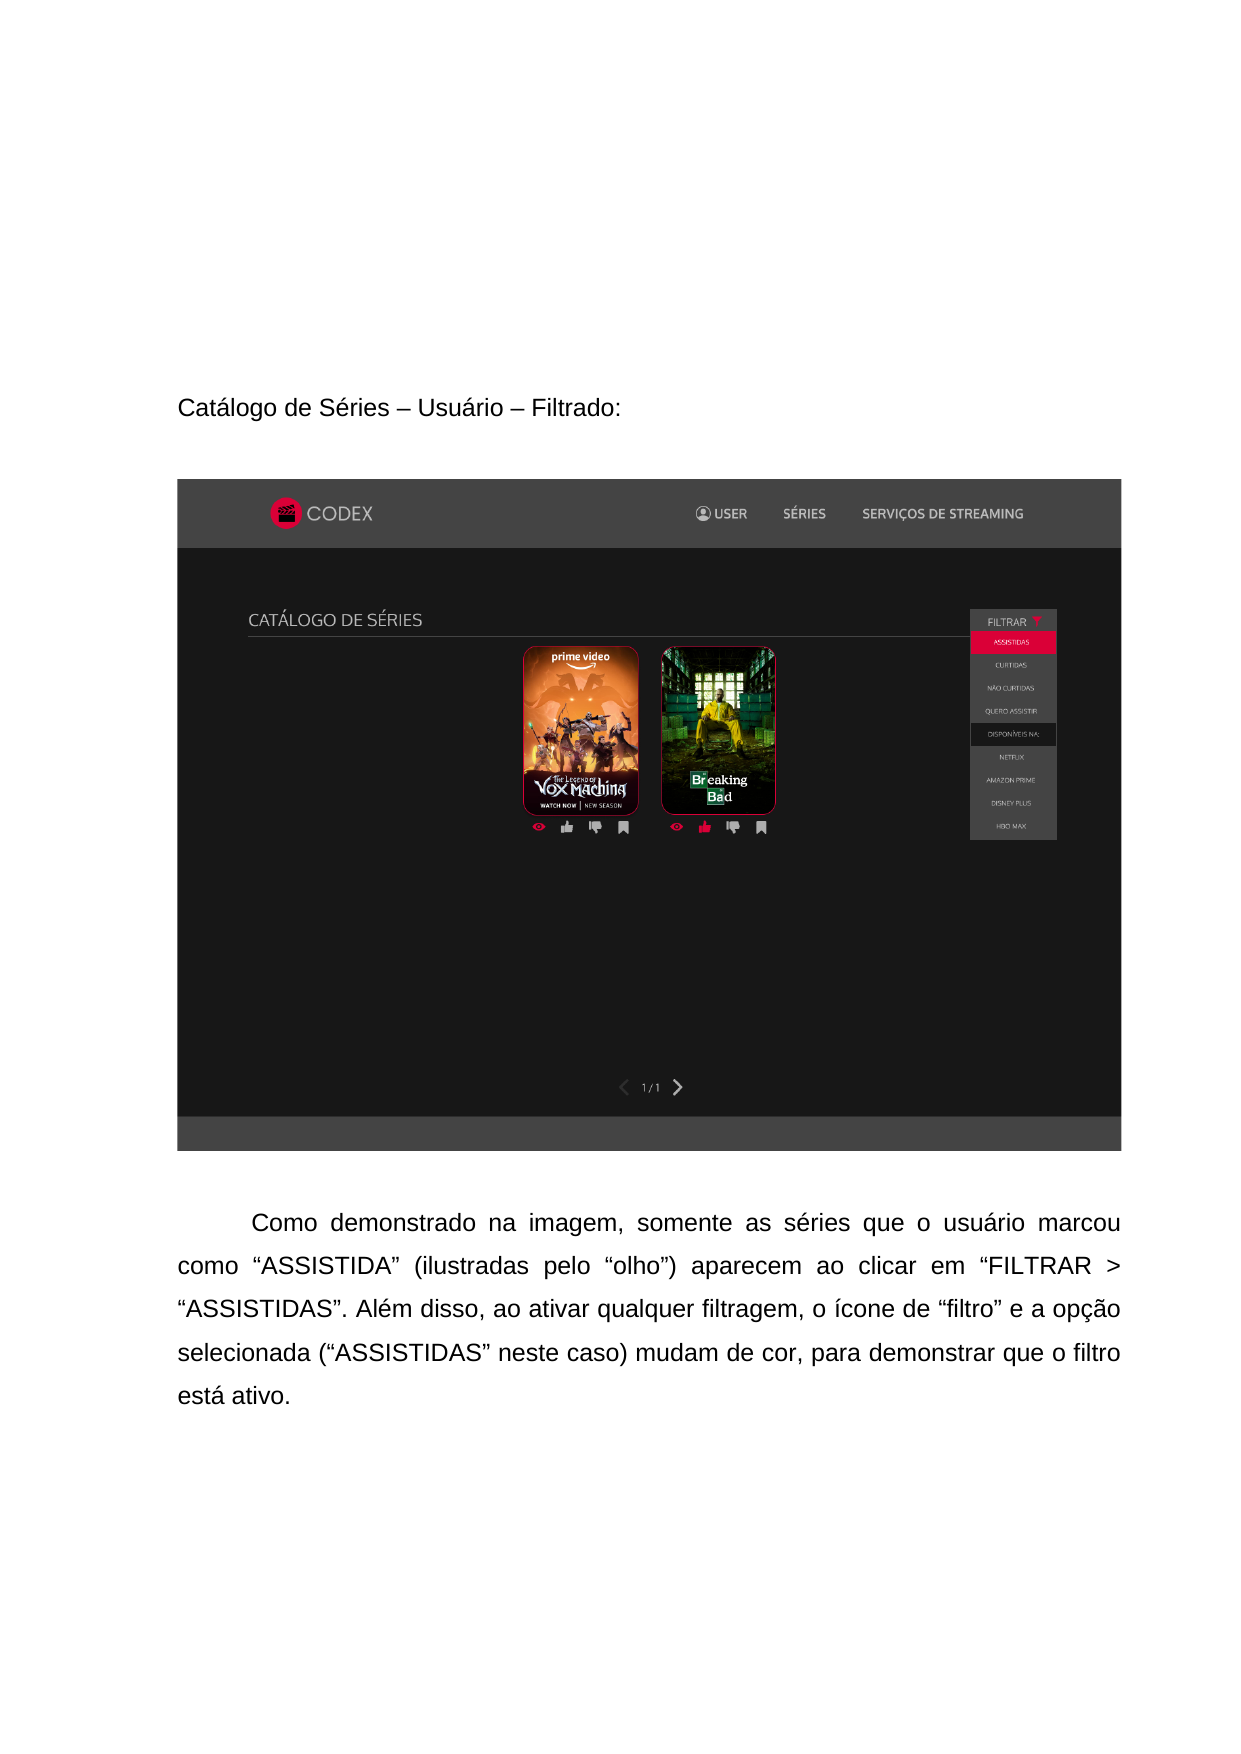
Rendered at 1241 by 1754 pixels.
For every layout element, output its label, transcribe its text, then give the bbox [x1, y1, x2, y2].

picture [177, 479, 1122, 1151]
text Catálogo de Séries – Usuário – Filtrado: [177, 393, 1122, 422]
text Como demonstrado na imagem, somente as séries que o usuário marcou como “ASSISTIDA” (ilustradas pelo “olho”) aparecem ao clicar em “FILTRAR > “ASSISTIDAS”. Além disso, ao ativar qualquer filtragem, o ícone de “filtro” e a opção selecionada (“ASSISTIDAS” neste caso) mudam de cor, para demonstrar que o filtro está ativo. [177, 1208, 1122, 1409]
